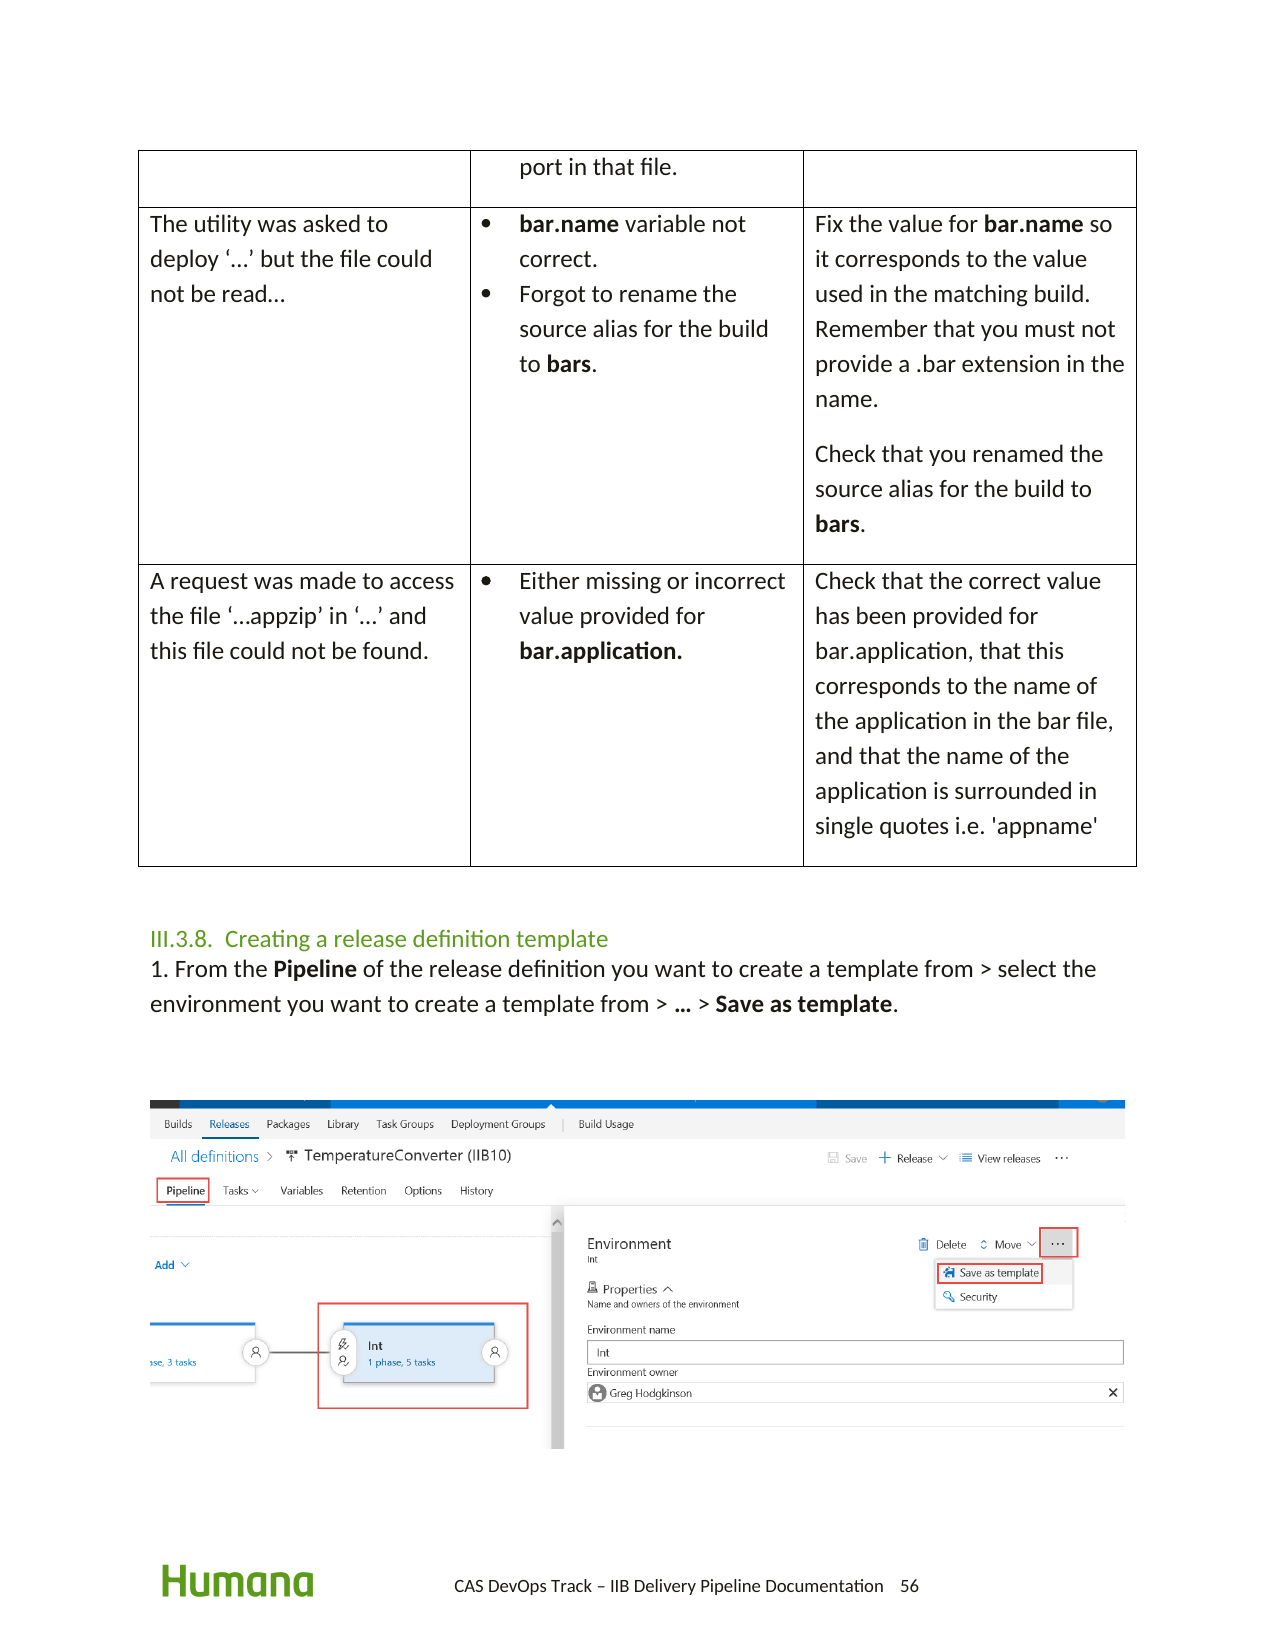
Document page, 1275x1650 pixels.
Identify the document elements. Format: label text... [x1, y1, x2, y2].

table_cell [804, 151, 1136, 207]
table_cell Fix the value for bar.name so it corresponds to the value used in the matching build. Remember that you must not provide a .bar extension in the name. Check that you renamed the source alias for the build to bars. [804, 208, 1136, 564]
table_cell A request was made to access the file ‘…appzip’ in ‘…’ and this file could not be found. [139, 565, 470, 866]
subtitle Creating a release definition template [150, 923, 1125, 953]
table_cell Either missing or incorrect value provided for bar.application. [471, 565, 803, 866]
table_cell Check that the correct value has been provided for bar.application, that this corresponds to the name of the application in the bar file, and that the name of the application is surrounded in single quotes i.e. 'appname' [804, 565, 1136, 866]
table_cell bar.name variable not correct. Forgot to rename the source alias for the build to bars. [471, 208, 803, 564]
text 1. From the Pipeline of the release definition you want to create a template from > select the environment you want to create a template from > … > Save as template. [150, 953, 1125, 1019]
picture [150, 1100, 1125, 1449]
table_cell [139, 151, 470, 207]
picture [150, 1552, 325, 1609]
table_cell The utility was asked to deploy ‘…’ but the file could not be read… [139, 208, 470, 564]
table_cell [471, 151, 803, 207]
